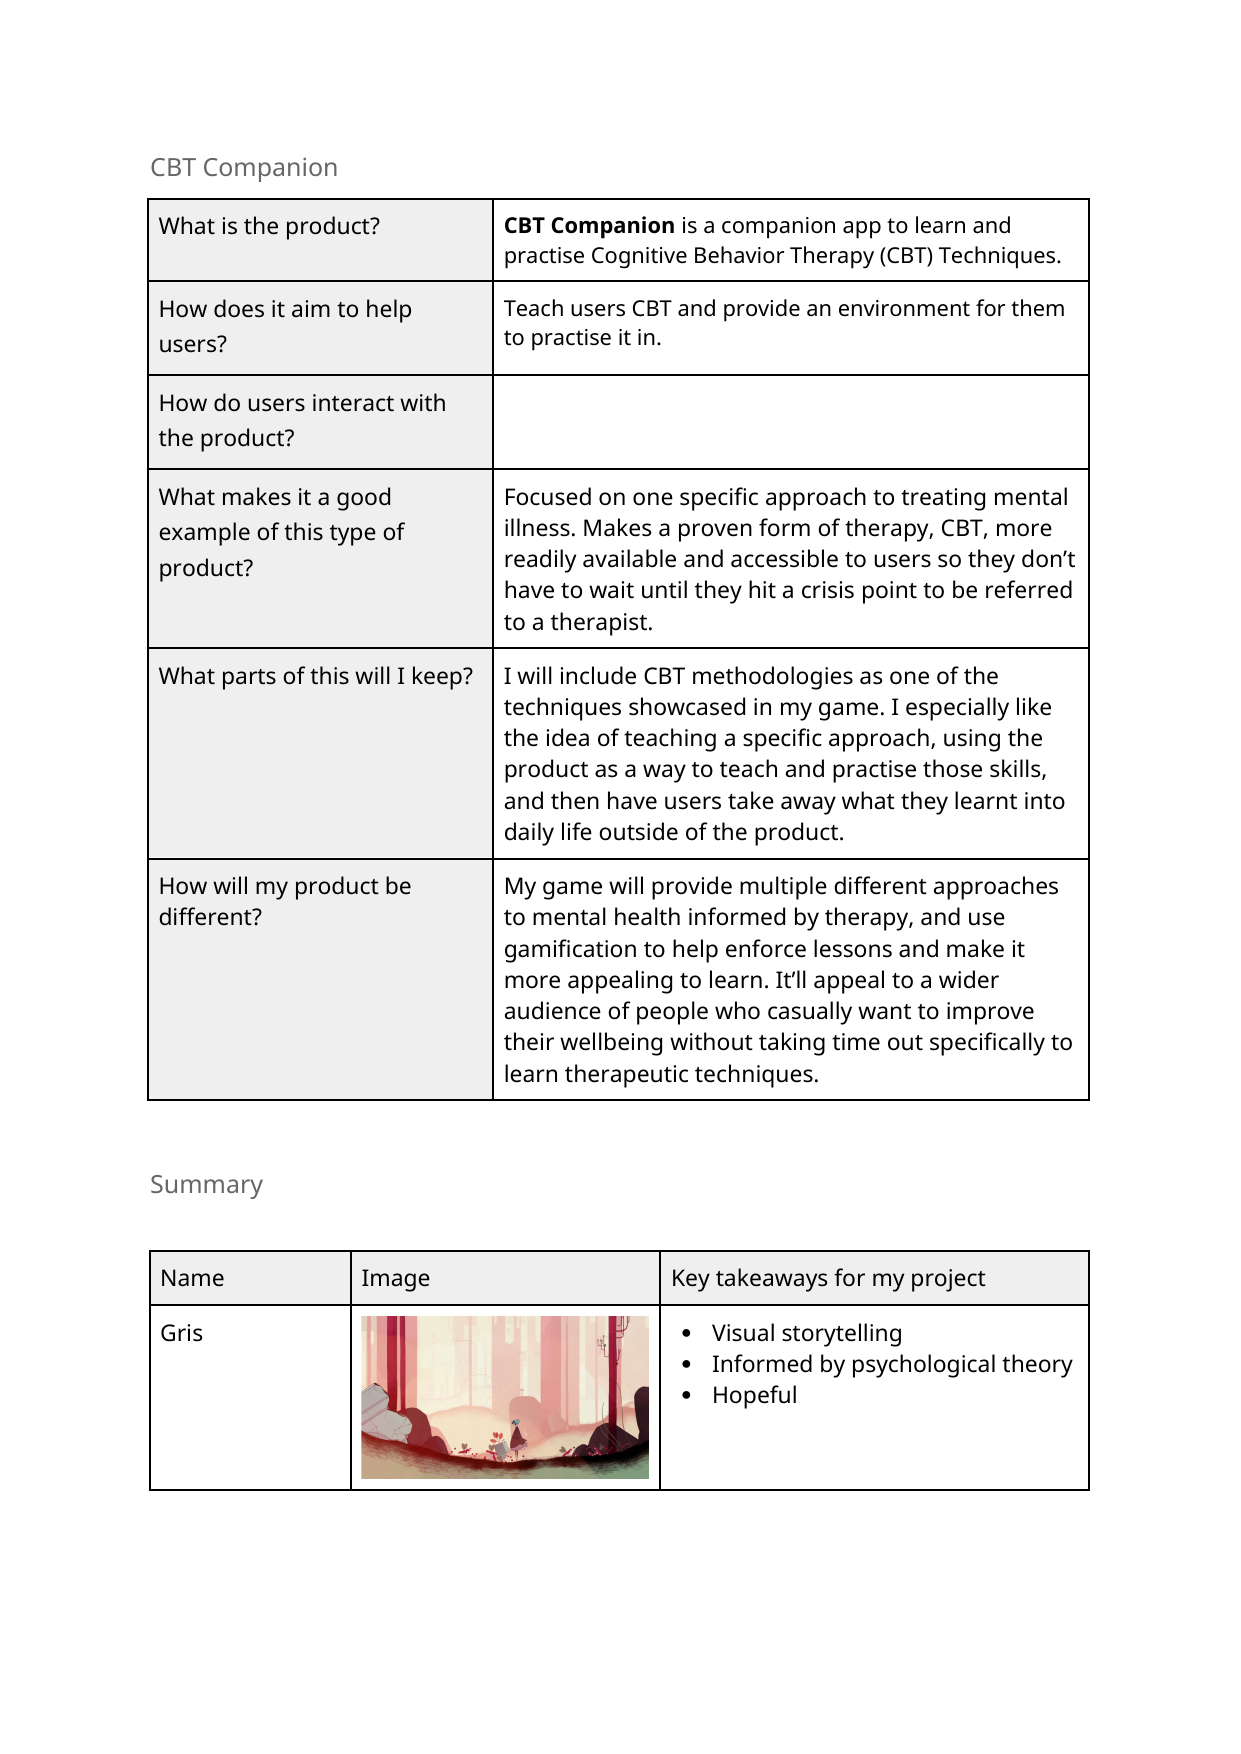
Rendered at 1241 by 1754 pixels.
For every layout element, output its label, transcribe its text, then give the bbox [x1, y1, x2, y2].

subtitle CBT Companion [150, 150, 1115, 184]
table_cell What makes it a good example of this type of product? [149, 470, 492, 647]
table_cell How does it aim to help users? [149, 282, 492, 374]
table_cell [494, 376, 1088, 468]
picture [361, 1316, 649, 1479]
table_header CBT Companion is a companion app to learn and practise Cognitive Behavior Therapy (CBT) Techniques. [494, 200, 1088, 280]
table_header What is the product? [149, 200, 492, 280]
table_header Key takeaways for my project [661, 1252, 1088, 1304]
table_header Name [151, 1252, 350, 1304]
table_cell Teach users CBT and provide an environment for them to practise it in. [494, 282, 1088, 374]
table_cell Focused on one specific approach to treating mental illness. Makes a proven form of therapy, CBT, more readily available and accessible to users so they don’t have to wait until they hit a crisis point to be referred to a therapist. [494, 470, 1088, 647]
table_header Image [352, 1252, 659, 1304]
table_cell My game will provide multiple different approaches to mental health informed by therapy, and use gamification to help enforce lessons and make it more appealing to learn. It’ll appeal to a wider audience of people who casually want to improve their wellbeing without taking time out specifically to learn therapeutic techniques. [494, 860, 1088, 1099]
table_cell What parts of this will I keep? [149, 649, 492, 857]
table_cell Visual storytelling Informed by psychological theory Hopeful [661, 1306, 1088, 1489]
subtitle Summary [150, 1166, 1115, 1200]
table_cell [352, 1306, 659, 1489]
table_cell I will include CBT methodologies as one of the techniques showcased in my game. I especially like the idea of teaching a specific approach, using the product as a way to teach and practise those skills, and then have users take away what they learnt into daily life outside of the product. [494, 649, 1088, 857]
table_cell Gris [151, 1306, 350, 1489]
table_cell How will my product be different? [149, 860, 492, 1099]
table_cell How do users interact with the product? [149, 376, 492, 468]
